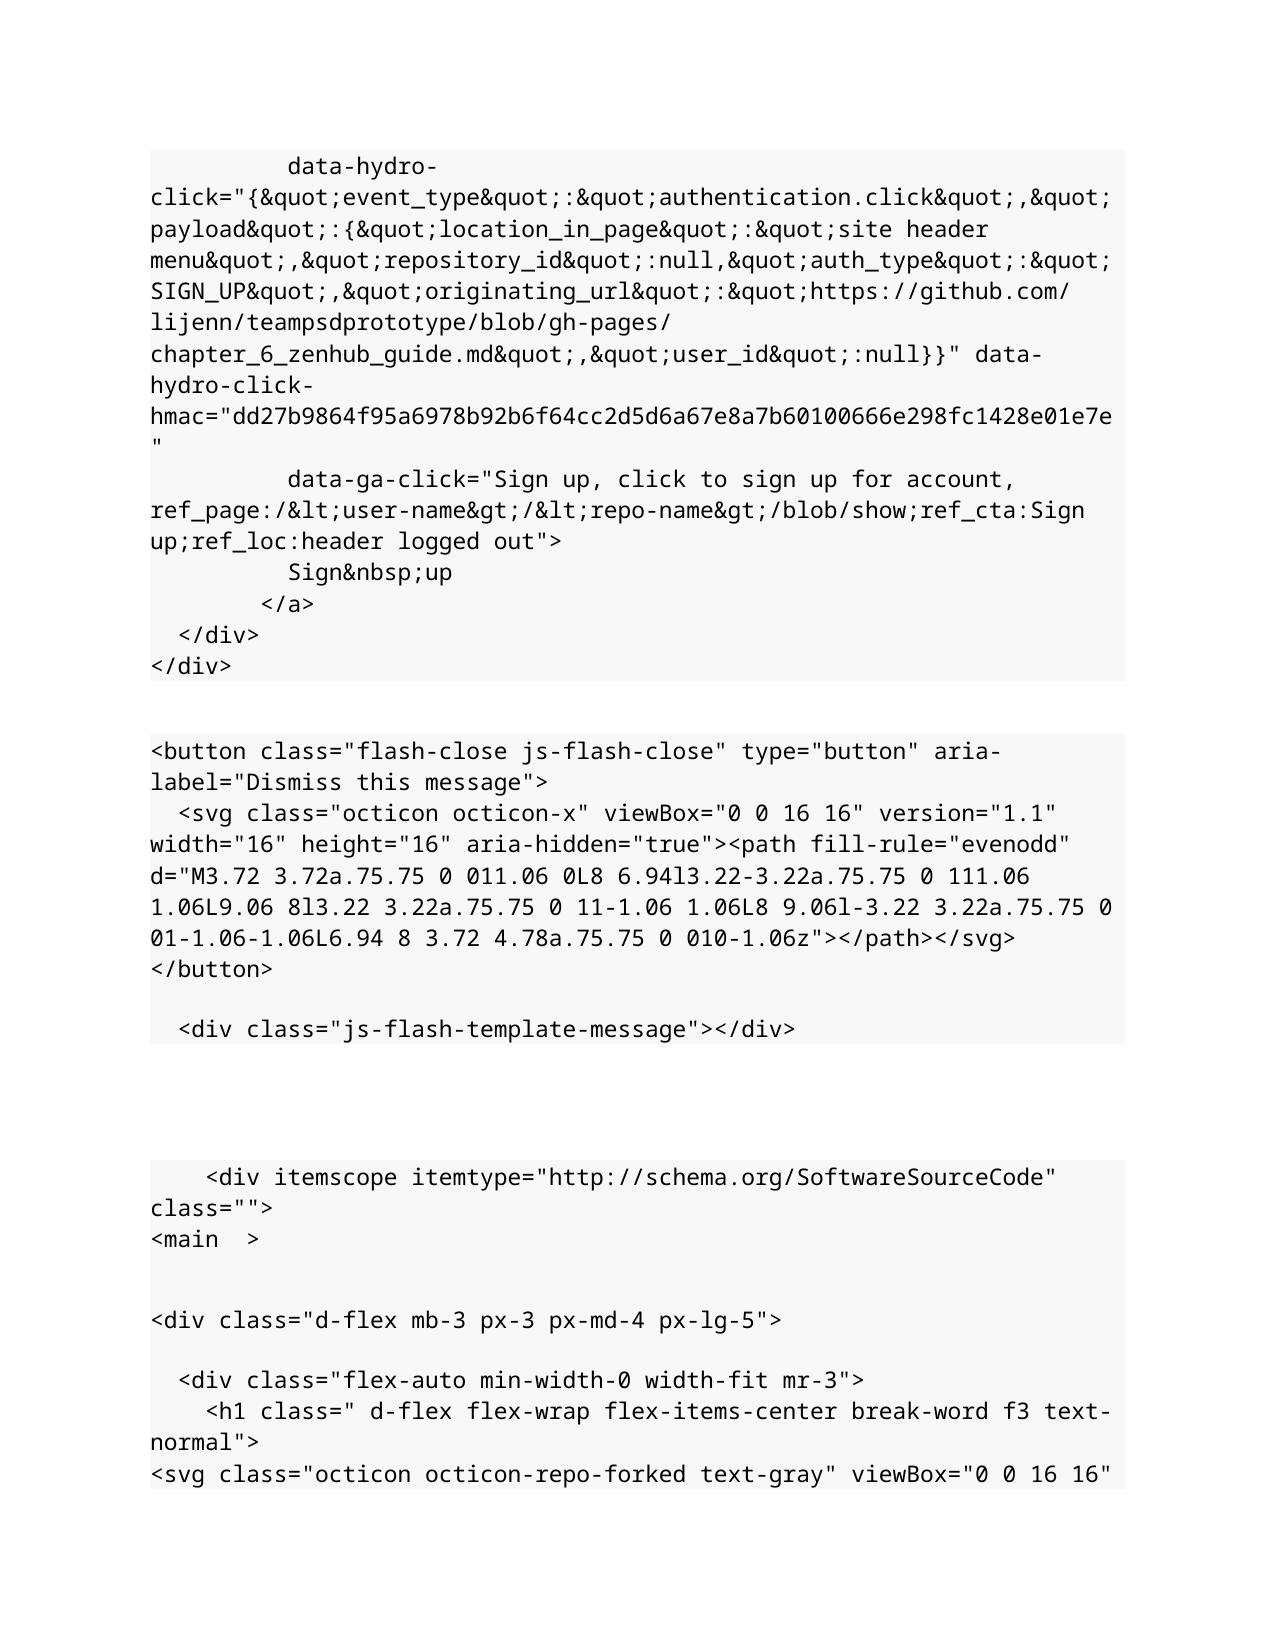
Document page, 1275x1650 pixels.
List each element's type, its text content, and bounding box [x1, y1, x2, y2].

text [150, 150, 1125, 681]
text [150, 1304, 1125, 1489]
text <div itemscope itemtype="http://schema.org/SoftwareSourceCode" class=""> <main > [150, 1160, 1125, 1283]
text <button class="flash-close js-flash-close" type="button" aria-label="Dismiss this message"> <svg class="octicon octicon-x" viewBox="0 0 16 16" version="1.1" width="16" height="16" aria-hidden="true"><path fill-rule="evenodd" d="M3.72 3.72a.75.75 0 011.06 0L8 6.94l3.22-3.22a.75.75 0 111.06 1.06L9.06 8l3.22 3.22a.75.75 0 11-1.06 1.06L8 9.06l-3.22 3.22a.75.75 0 01-1.06-1.06L6.94 8 3.72 4.78a.75.75 0 010-1.06z"></path></svg> </button> <div class="js-flash-template-message"></div> [150, 734, 1125, 1044]
